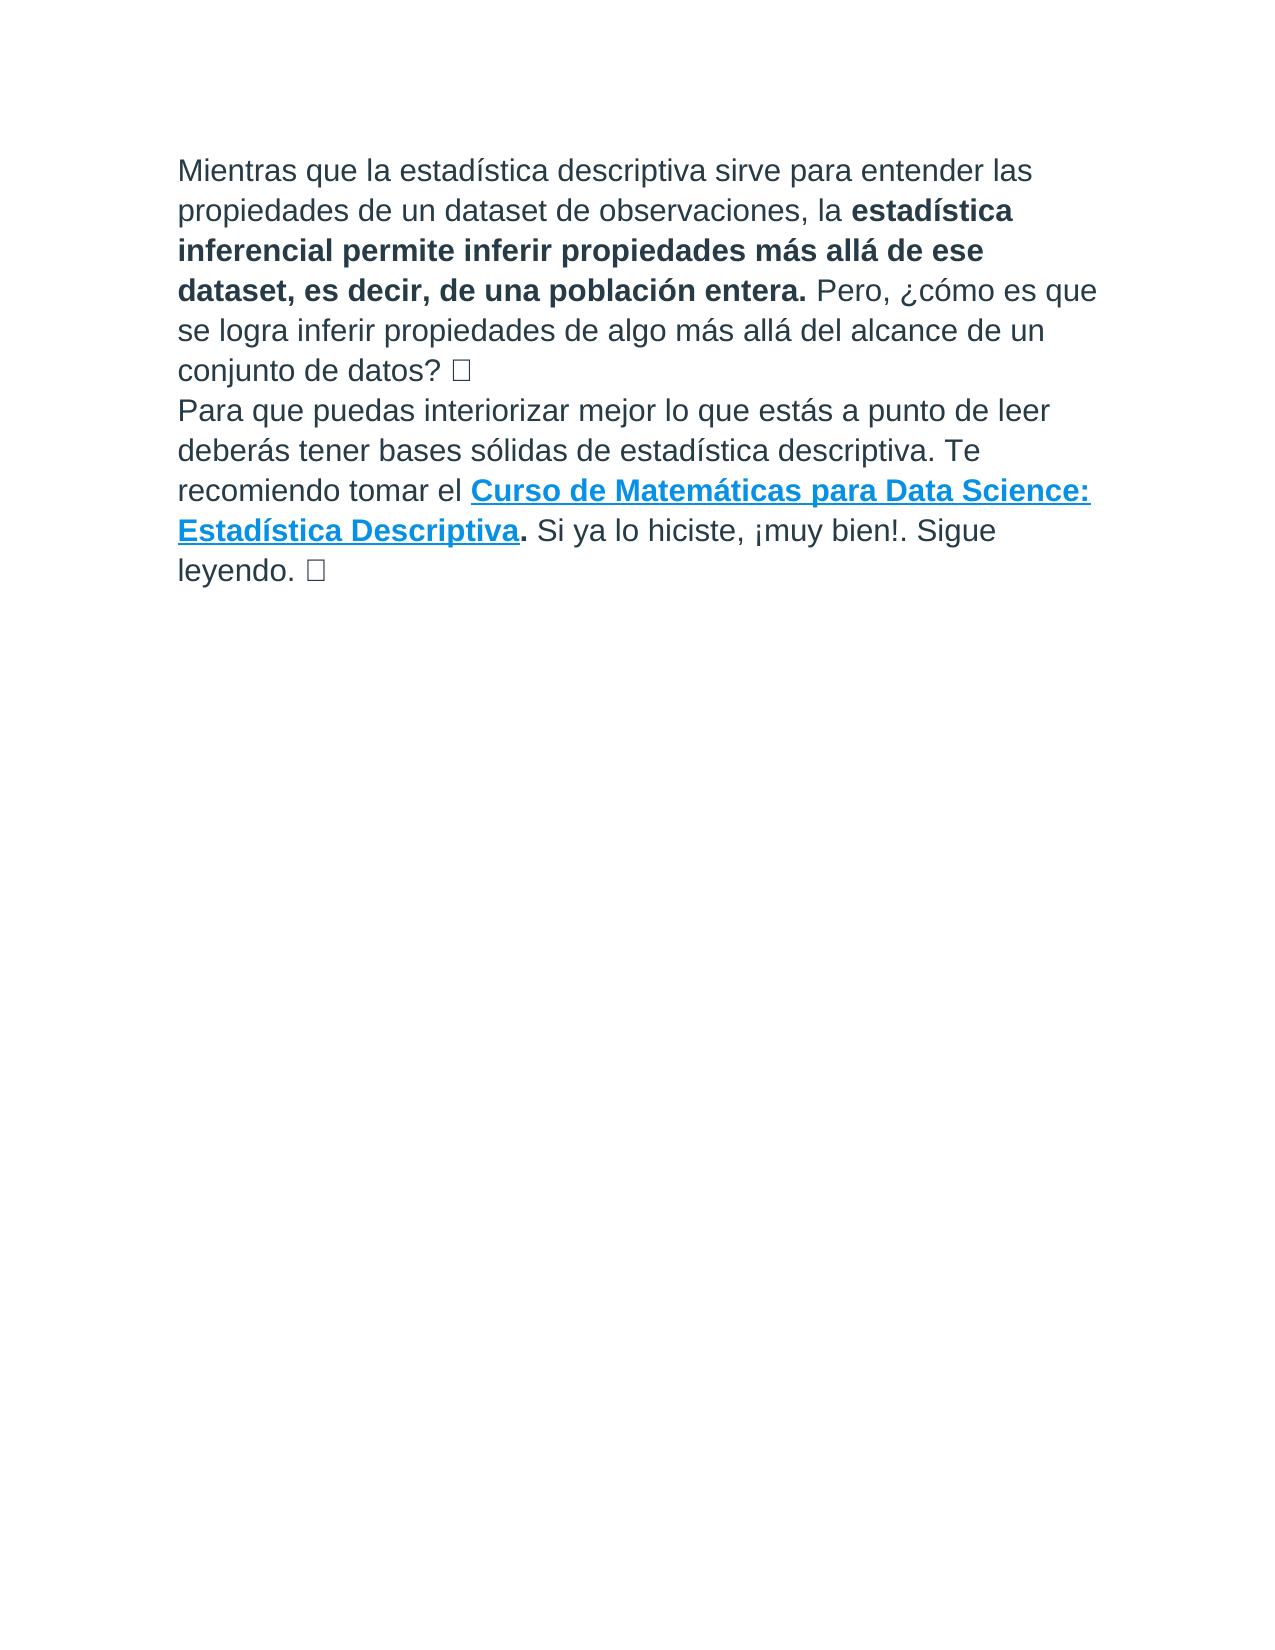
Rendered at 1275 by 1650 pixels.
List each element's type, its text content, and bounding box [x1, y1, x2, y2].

text Mientras que la estadística descriptiva sirve para entender las propiedades de un dataset de observaciones, la estadística inferencial permite inferir propiedades más allá de ese dataset, es decir, de una población entera. Pero, ¿cómo es que se logra inferir propiedades de algo más allá del alcance de un conjunto de datos? 🤔 [177, 148, 1098, 388]
text Para que puedas interiorizar mejor lo que estás a punto de leer deberás tener bases sólidas de estadística descriptiva. Te recomiendo tomar el Curso de Matemáticas para Data Science: Estadística Descriptiva. Si ya lo hiciste, ¡muy bien!. Sigue leyendo. 👀 [177, 388, 1098, 588]
